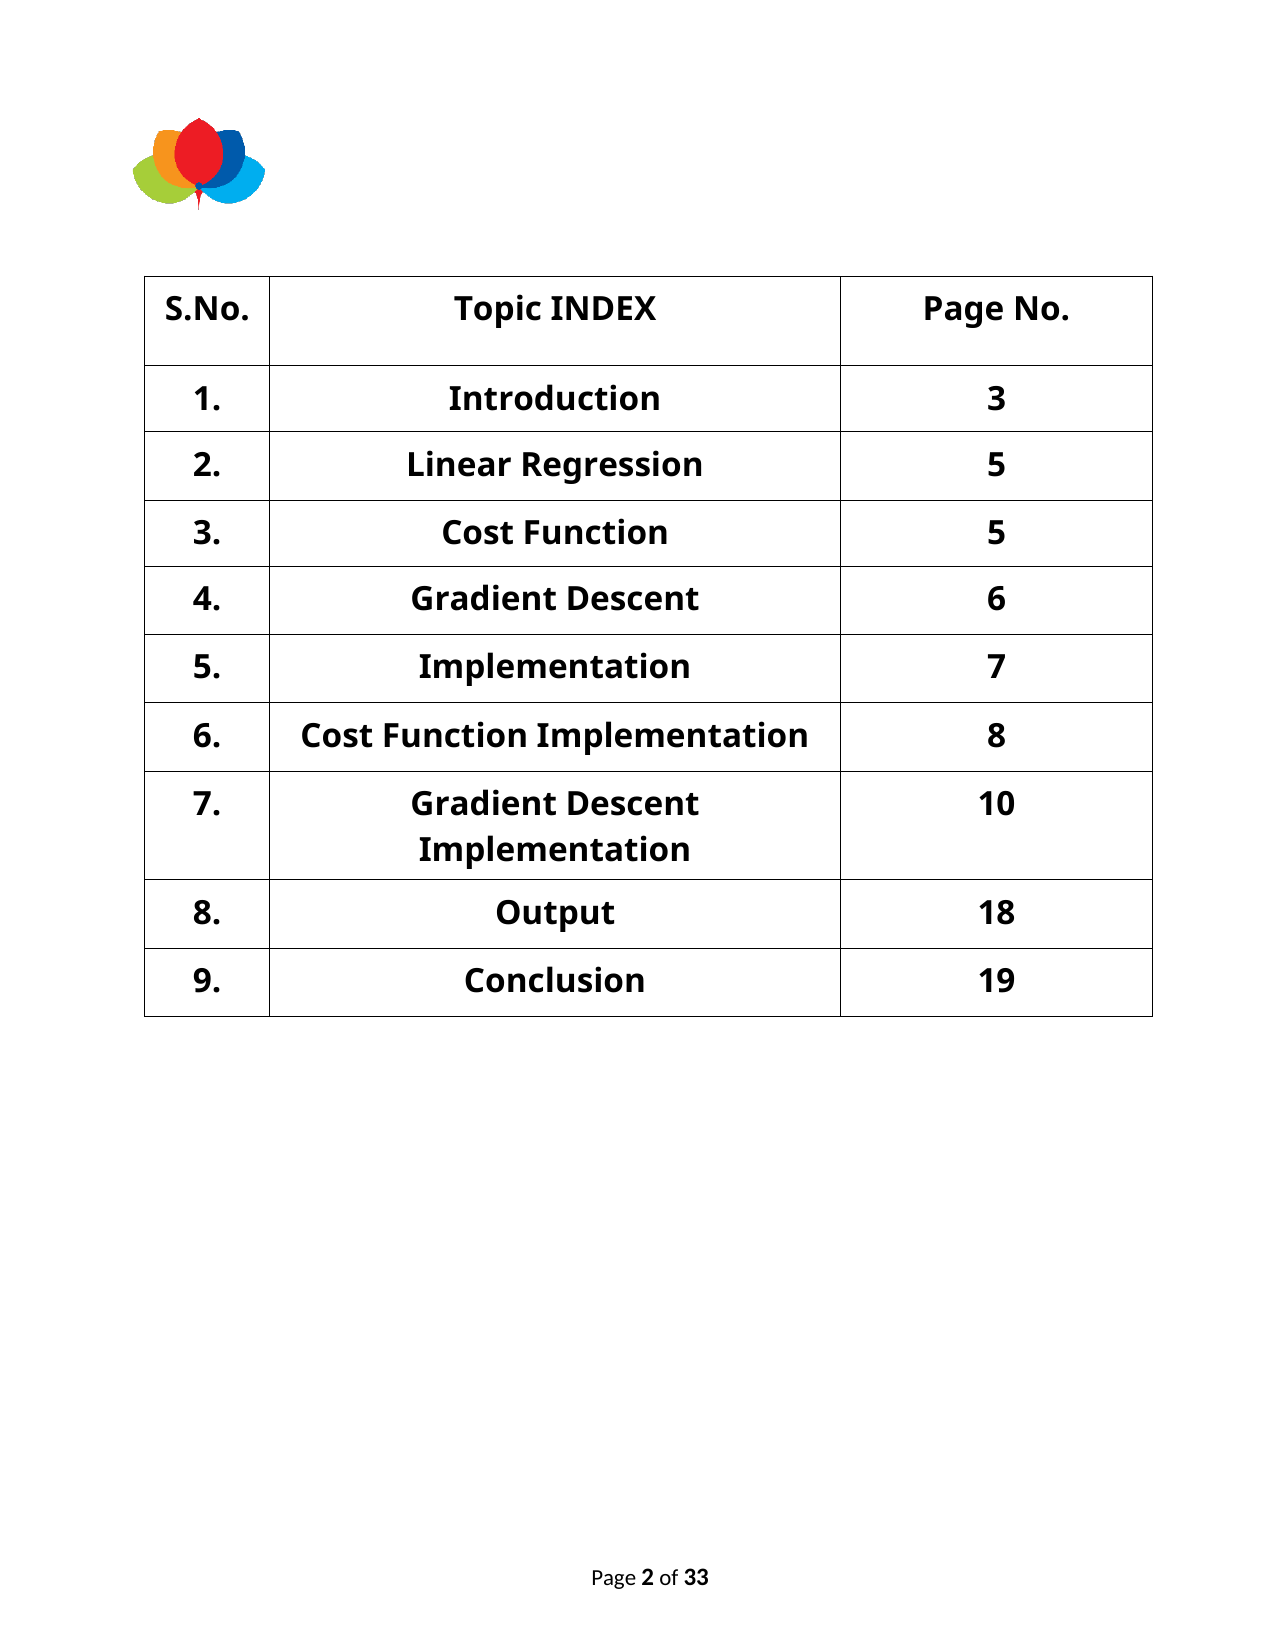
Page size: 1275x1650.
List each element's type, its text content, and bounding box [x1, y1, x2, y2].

table_cell Linear Regression [270, 432, 840, 499]
table_cell 5. [145, 635, 269, 702]
table_cell 6 [841, 567, 1152, 634]
table_header S.No. [145, 277, 269, 365]
table_cell Cost Function [270, 501, 840, 566]
table_cell Gradient Descent Implementation [270, 772, 840, 879]
table_cell 7. [145, 772, 269, 879]
table_cell 1. [145, 366, 269, 431]
table_cell 6. [145, 703, 269, 771]
table_cell 10 [841, 772, 1152, 879]
table_header Topic INDEX [270, 277, 840, 365]
table_cell Implementation [270, 635, 840, 702]
table_cell 8 [841, 703, 1152, 771]
table_cell Cost Function Implementation [270, 703, 840, 771]
table_cell Introduction [270, 366, 840, 431]
table_cell 5 [841, 432, 1152, 499]
table_cell 19 [841, 949, 1152, 1016]
table_cell 5 [841, 501, 1152, 566]
table_cell Output [270, 880, 840, 947]
table_cell 3. [145, 501, 269, 566]
table_header Page No. [841, 277, 1152, 365]
table_cell 7 [841, 635, 1152, 702]
table_cell 8. [145, 880, 269, 947]
table_cell 4. [145, 567, 269, 634]
table_cell Conclusion [270, 949, 840, 1016]
picture [132, 118, 265, 210]
table_cell 18 [841, 880, 1152, 947]
table_cell 3 [841, 366, 1152, 431]
table_cell Gradient Descent [270, 567, 840, 634]
table_cell 2. [145, 432, 269, 499]
table_cell 9. [145, 949, 269, 1016]
